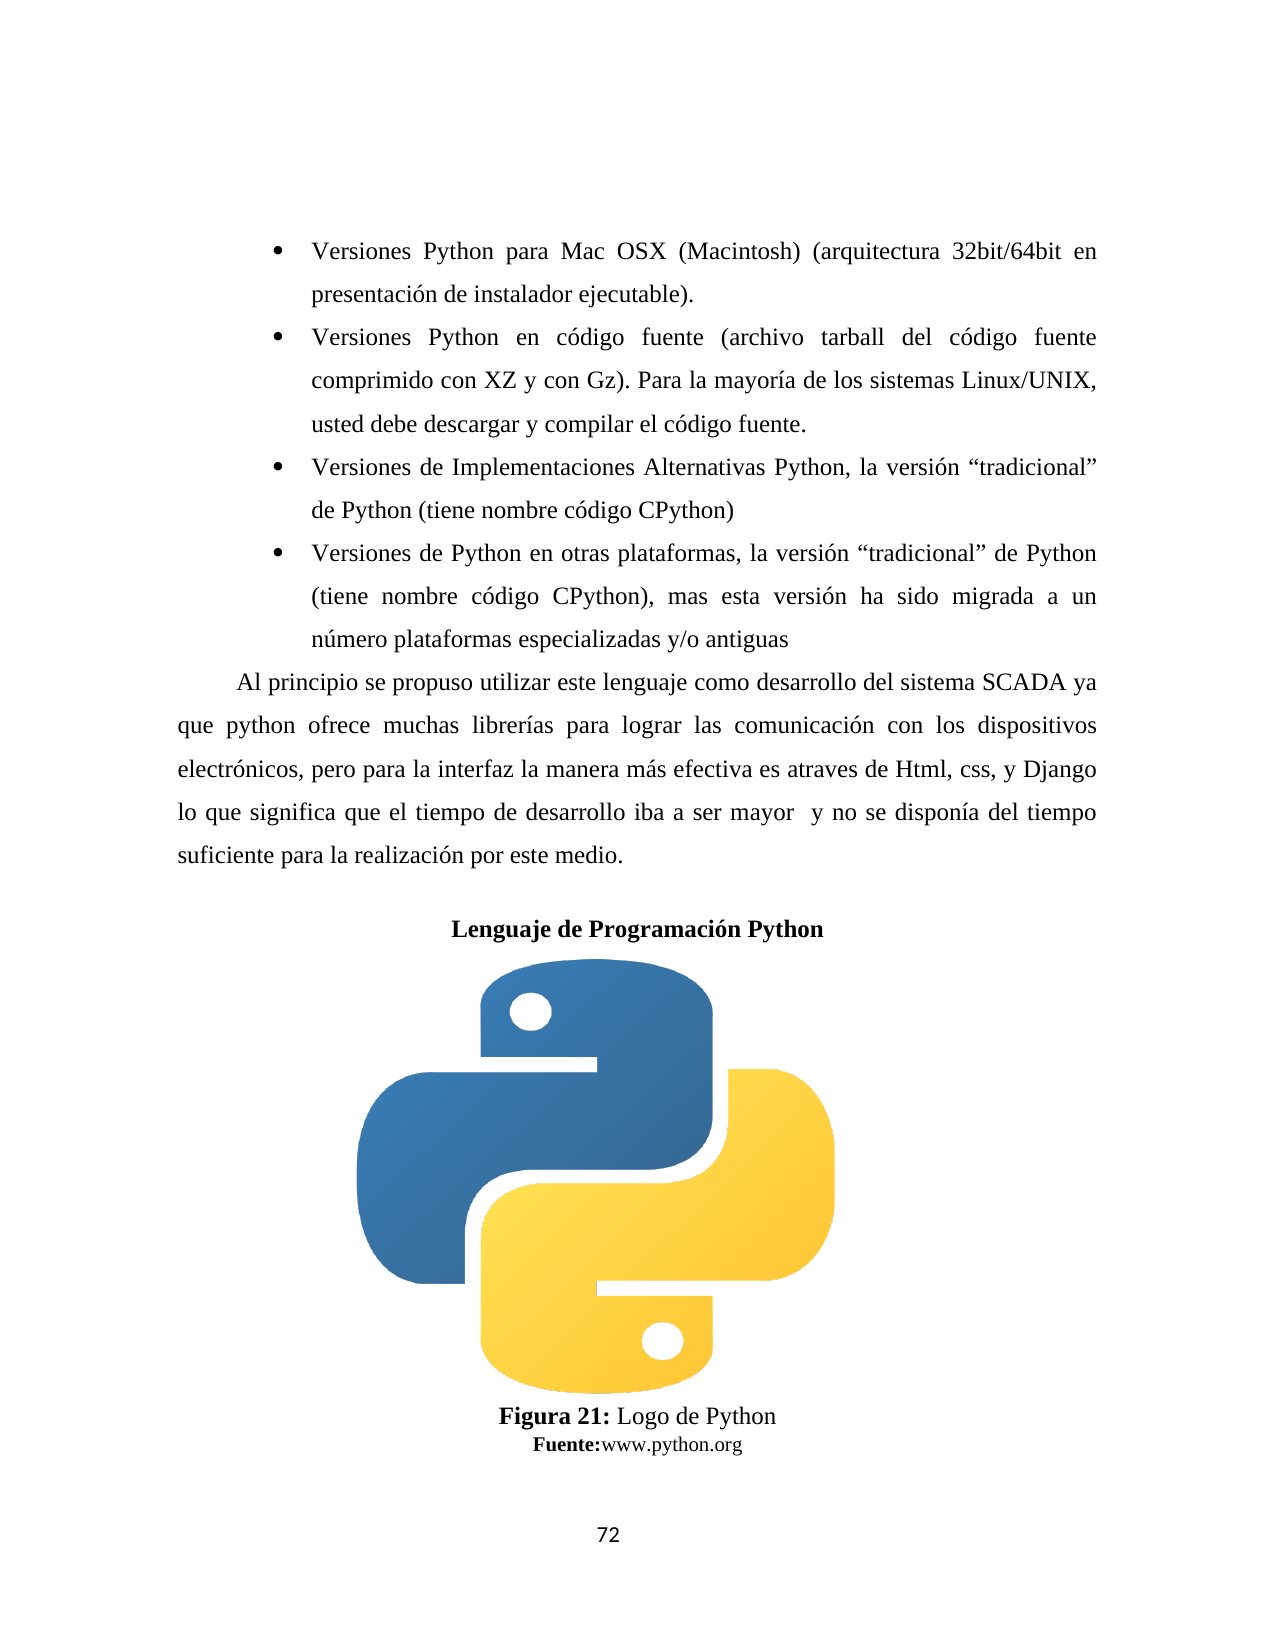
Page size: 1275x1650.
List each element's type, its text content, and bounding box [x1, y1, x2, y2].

list Versiones de Implementaciones Alternativas Python, la versión “tradicional” de Python (tiene nombre código CPython) [274, 452, 1098, 524]
text Figura 21: Logo de Python [177, 1401, 1098, 1430]
text Al principio se propuso utilizar este lenguaje como desarrollo del sistema SCADA ya que python ofrece muchas librerías para lograr las comunicación con los dispositivos electrónicos, pero para la interfaz la manera más efectiva es atraves de Html, css, y Django lo que significa que el tiempo de desarrollo iba a ser mayor y no se disponía del tiempo suficiente para la realización por este medio. [177, 667, 1098, 869]
list Versiones Python en código fuente (archivo tarball del código fuente comprimido con XZ y con Gz). Para la mayoría de los sistemas Linux/UNIX, usted debe descargar y compilar el código fuente. [274, 322, 1098, 437]
picture [356, 959, 835, 1394]
text Fuente:www.python.org [177, 1432, 1098, 1456]
list Versiones de Python en otras plataformas, la versión “tradicional” de Python (tiene nombre código CPython), mas esta versión ha sido migrada a un número plataformas especializadas y/o antiguas [274, 538, 1098, 653]
text Lenguaje de Programación Python [177, 914, 1098, 943]
list Versiones Python para Mac OSX (Macintosh) (arquitectura 32bit/64bit en presentación de instalador ejecutable). [274, 236, 1098, 308]
